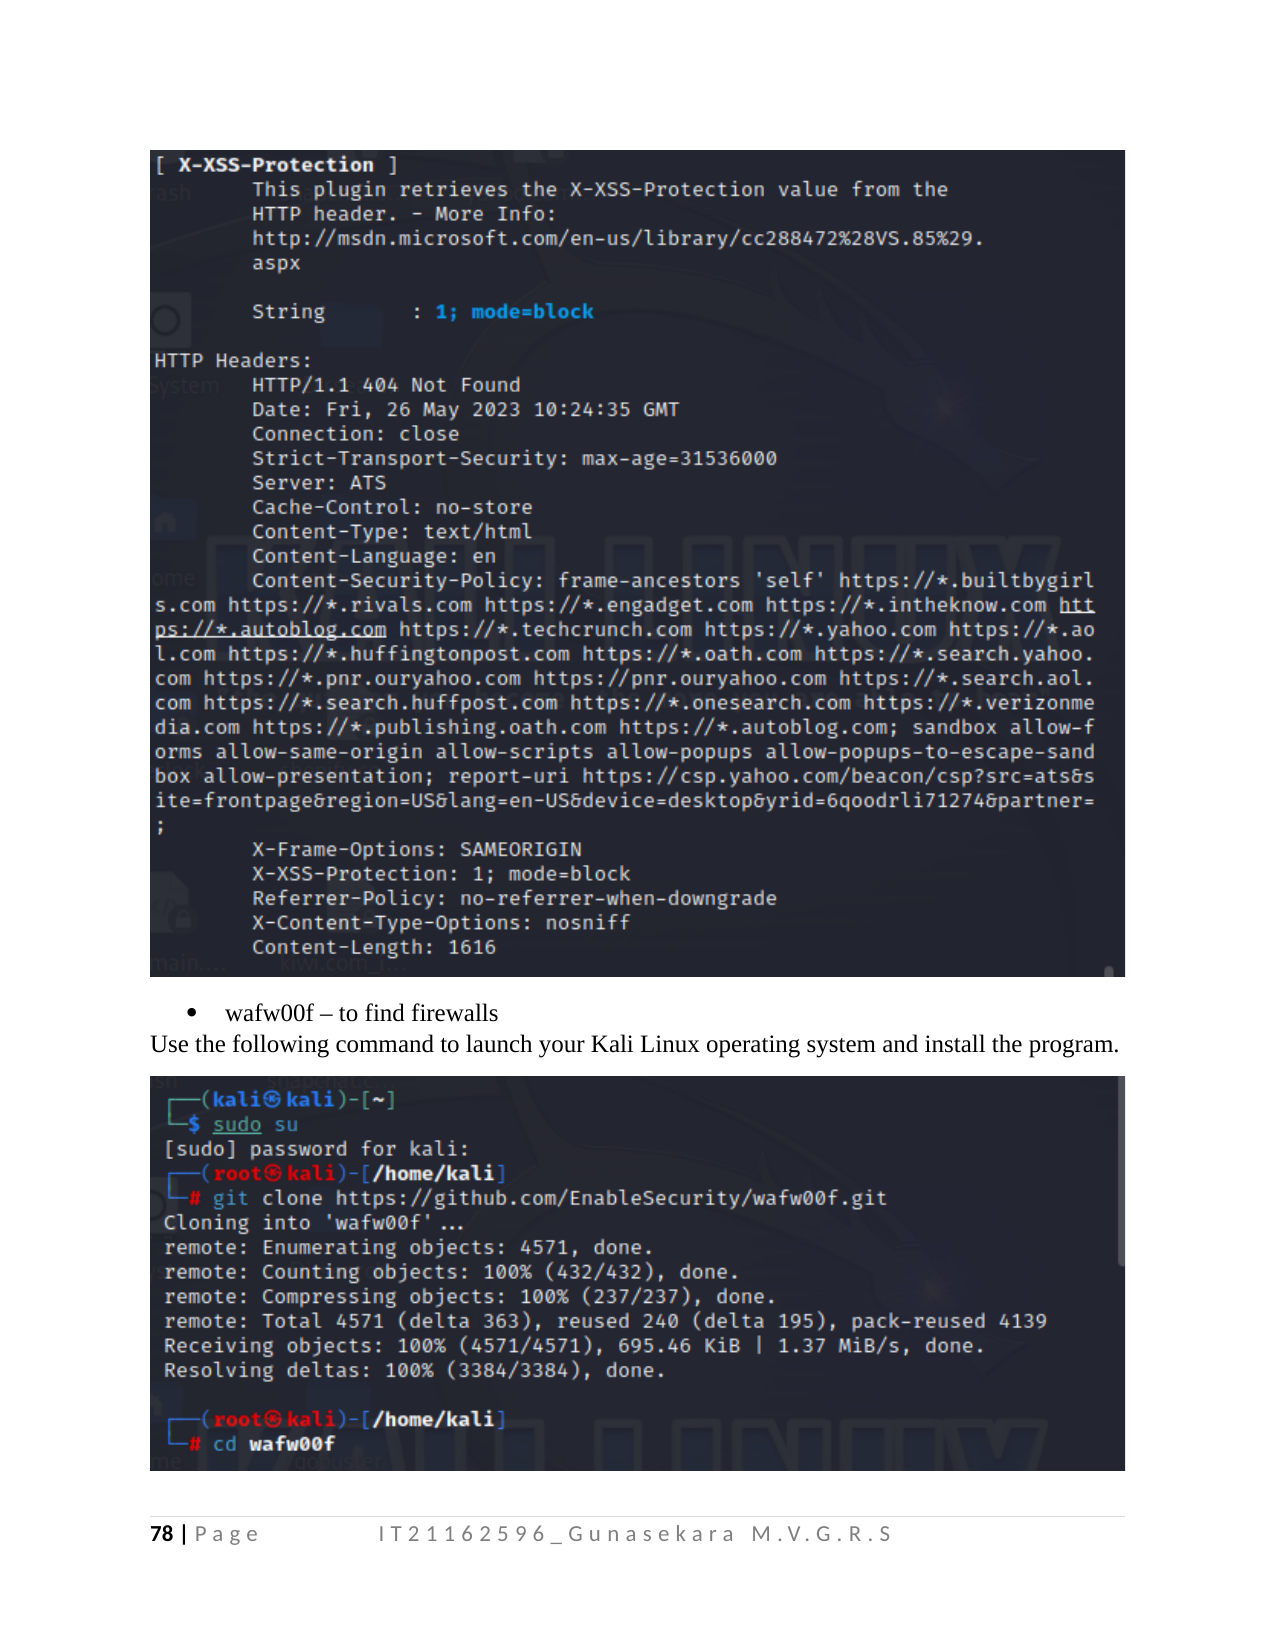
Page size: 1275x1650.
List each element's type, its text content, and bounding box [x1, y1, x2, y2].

picture [150, 150, 1125, 977]
subtitle wafw00f – to find firewalls [187, 998, 1125, 1027]
text Use the following command to launch your Kali Linux operating system and install the program. [150, 1029, 1125, 1058]
picture [150, 1076, 1125, 1471]
